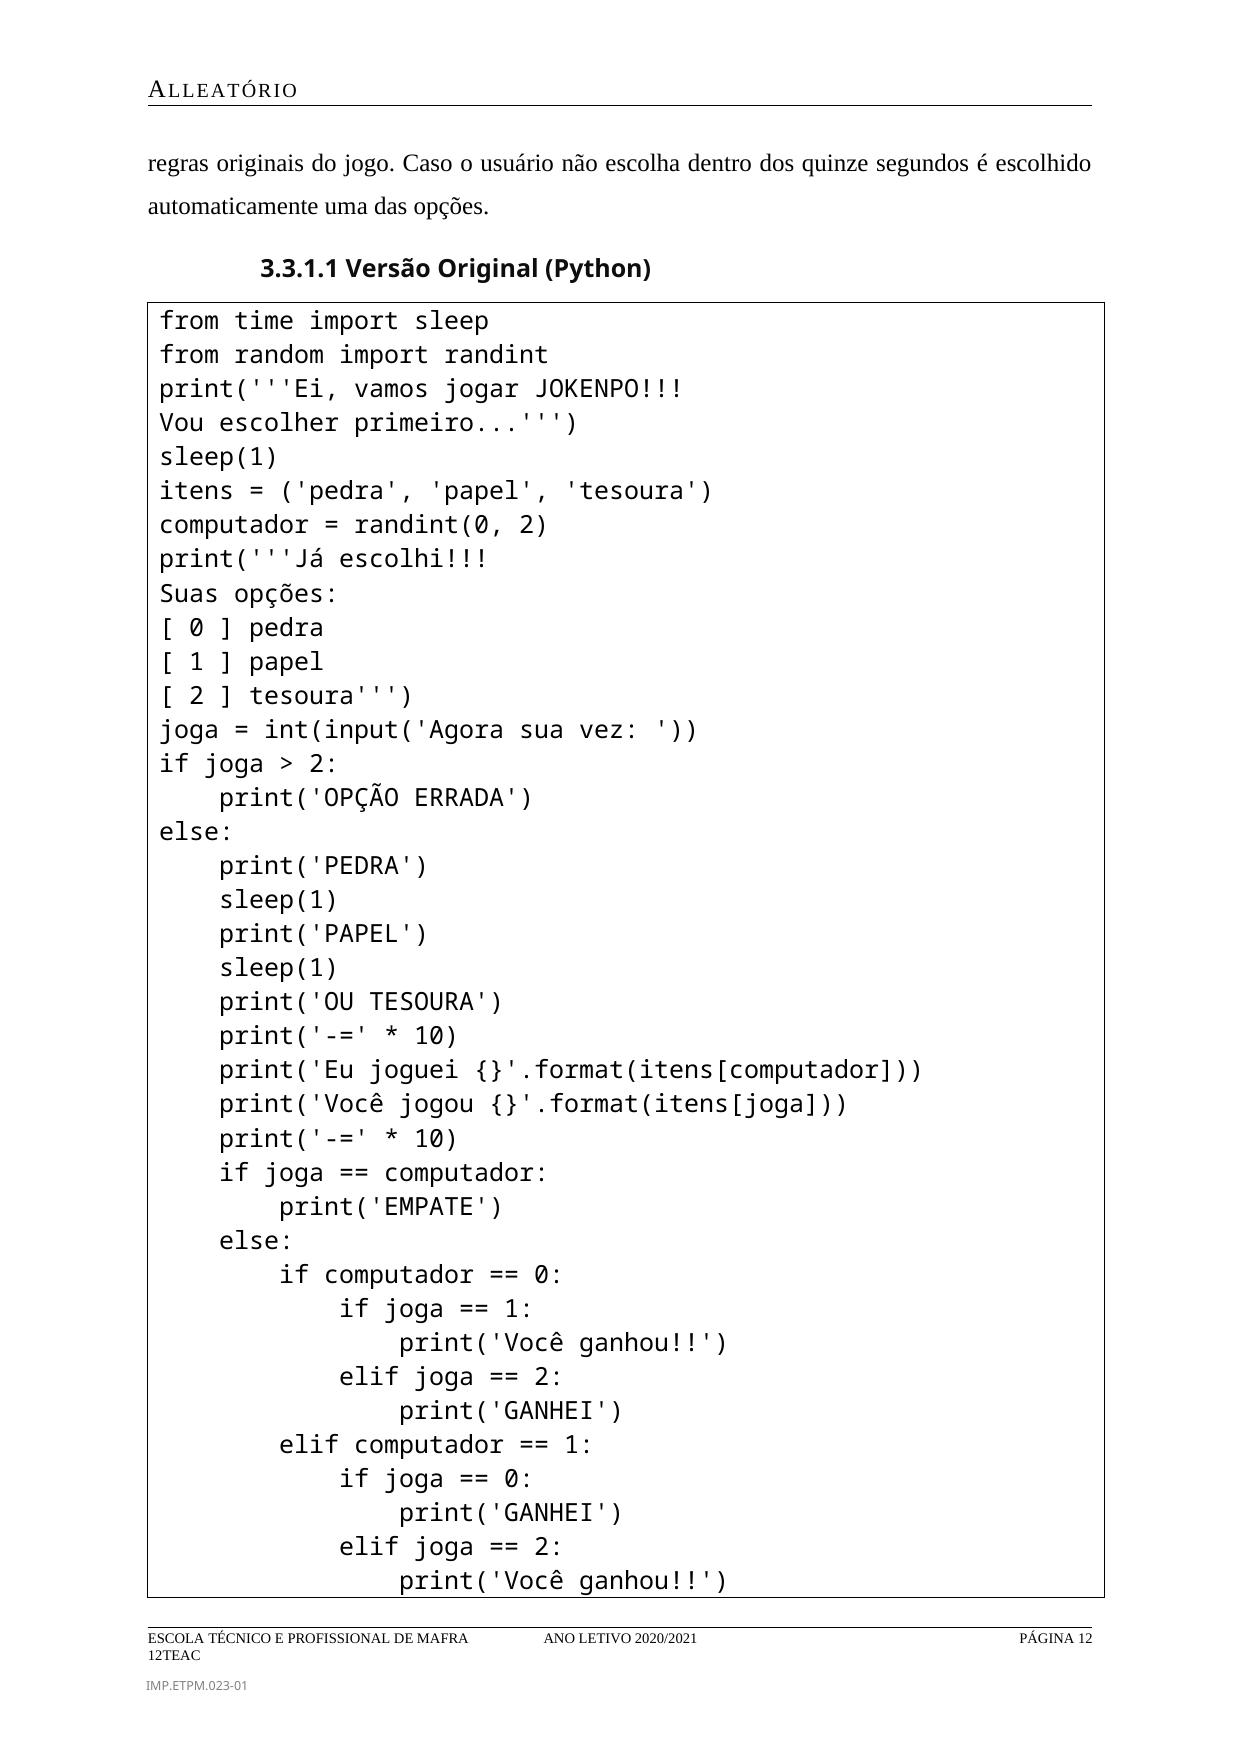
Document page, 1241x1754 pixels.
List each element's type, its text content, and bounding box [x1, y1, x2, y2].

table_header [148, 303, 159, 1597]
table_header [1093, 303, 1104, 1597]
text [148, 148, 1092, 219]
subtitle Versão Original (Python) [260, 251, 1092, 285]
